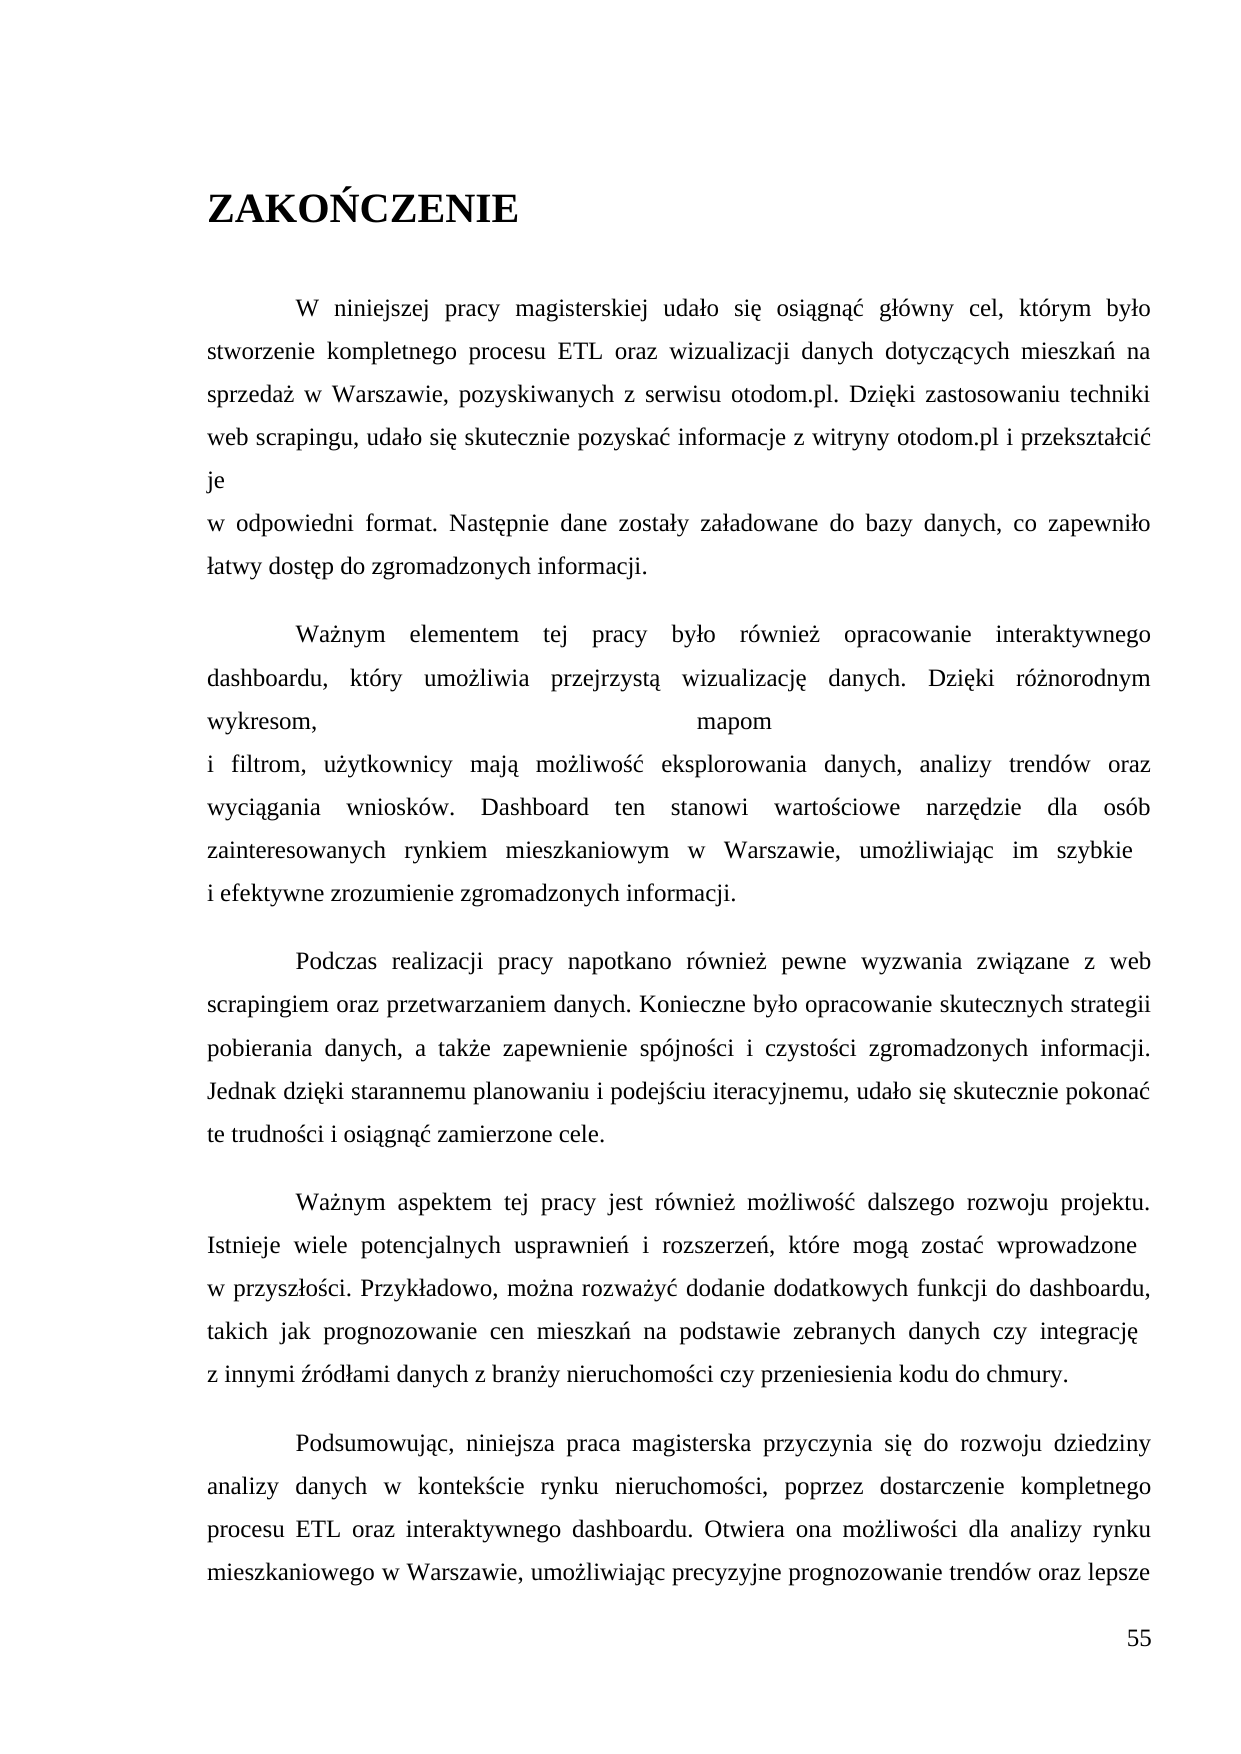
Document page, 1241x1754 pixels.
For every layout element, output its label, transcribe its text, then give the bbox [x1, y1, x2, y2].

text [207, 1428, 1152, 1586]
text W niniejszej pracy magisterskiej udało się osiągnąć główny cel, którym było stworzenie kompletnego procesu ETL oraz wizualizacji danych dotyczących mieszkań na sprzedaż w Warszawie, pozyskiwanych z serwisu otodom.pl. Dzięki zastosowaniu techniki web scrapingu, udało się skutecznie pozyskać informacje z witryny otodom.pl i przekształcić je w odpowiedni format. Następnie dane zostały załadowane do bazy danych, co zapewniło łatwy dostęp do zgromadzonych informacji. [207, 293, 1152, 580]
text Ważnym elementem tej pracy było również opracowanie interaktywnego dashboardu, który umożliwia przejrzystą wizualizację danych. Dzięki różnorodnym wykresom, mapom i filtrom, użytkownicy mają możliwość eksplorowania danych, analizy trendów oraz wyciągania wniosków. Dashboard ten stanowi wartościowe narzędzie dla osób zainteresowanych rynkiem mieszkaniowym w Warszawie, umożliwiając im szybkie i efektywne zrozumienie zgromadzonych informacji. [207, 619, 1152, 907]
text Zakończenie [207, 183, 1152, 231]
text Podczas realizacji pracy napotkano również pewne wyzwania związane z web scrapingiem oraz przetwarzaniem danych. Konieczne było opracowanie skutecznych strategii pobierania danych, a także zapewnienie spójności i czystości zgromadzonych informacji. Jednak dzięki starannemu planowaniu i podejściu iteracyjnemu, udało się skutecznie pokonać te trudności i osiągnąć zamierzone cele. [207, 946, 1152, 1148]
text Ważnym aspektem tej pracy jest również możliwość dalszego rozwoju projektu. Istnieje wiele potencjalnych usprawnień i rozszerzeń, które mogą zostać wprowadzone w przyszłości. Przykładowo, można rozważyć dodanie dodatkowych funkcji do dashboardu, takich jak prognozowanie cen mieszkań na podstawie zebranych danych czy integrację z innymi źródłami danych z branży nieruchomości czy przeniesienia kodu do chmury. [207, 1187, 1152, 1388]
